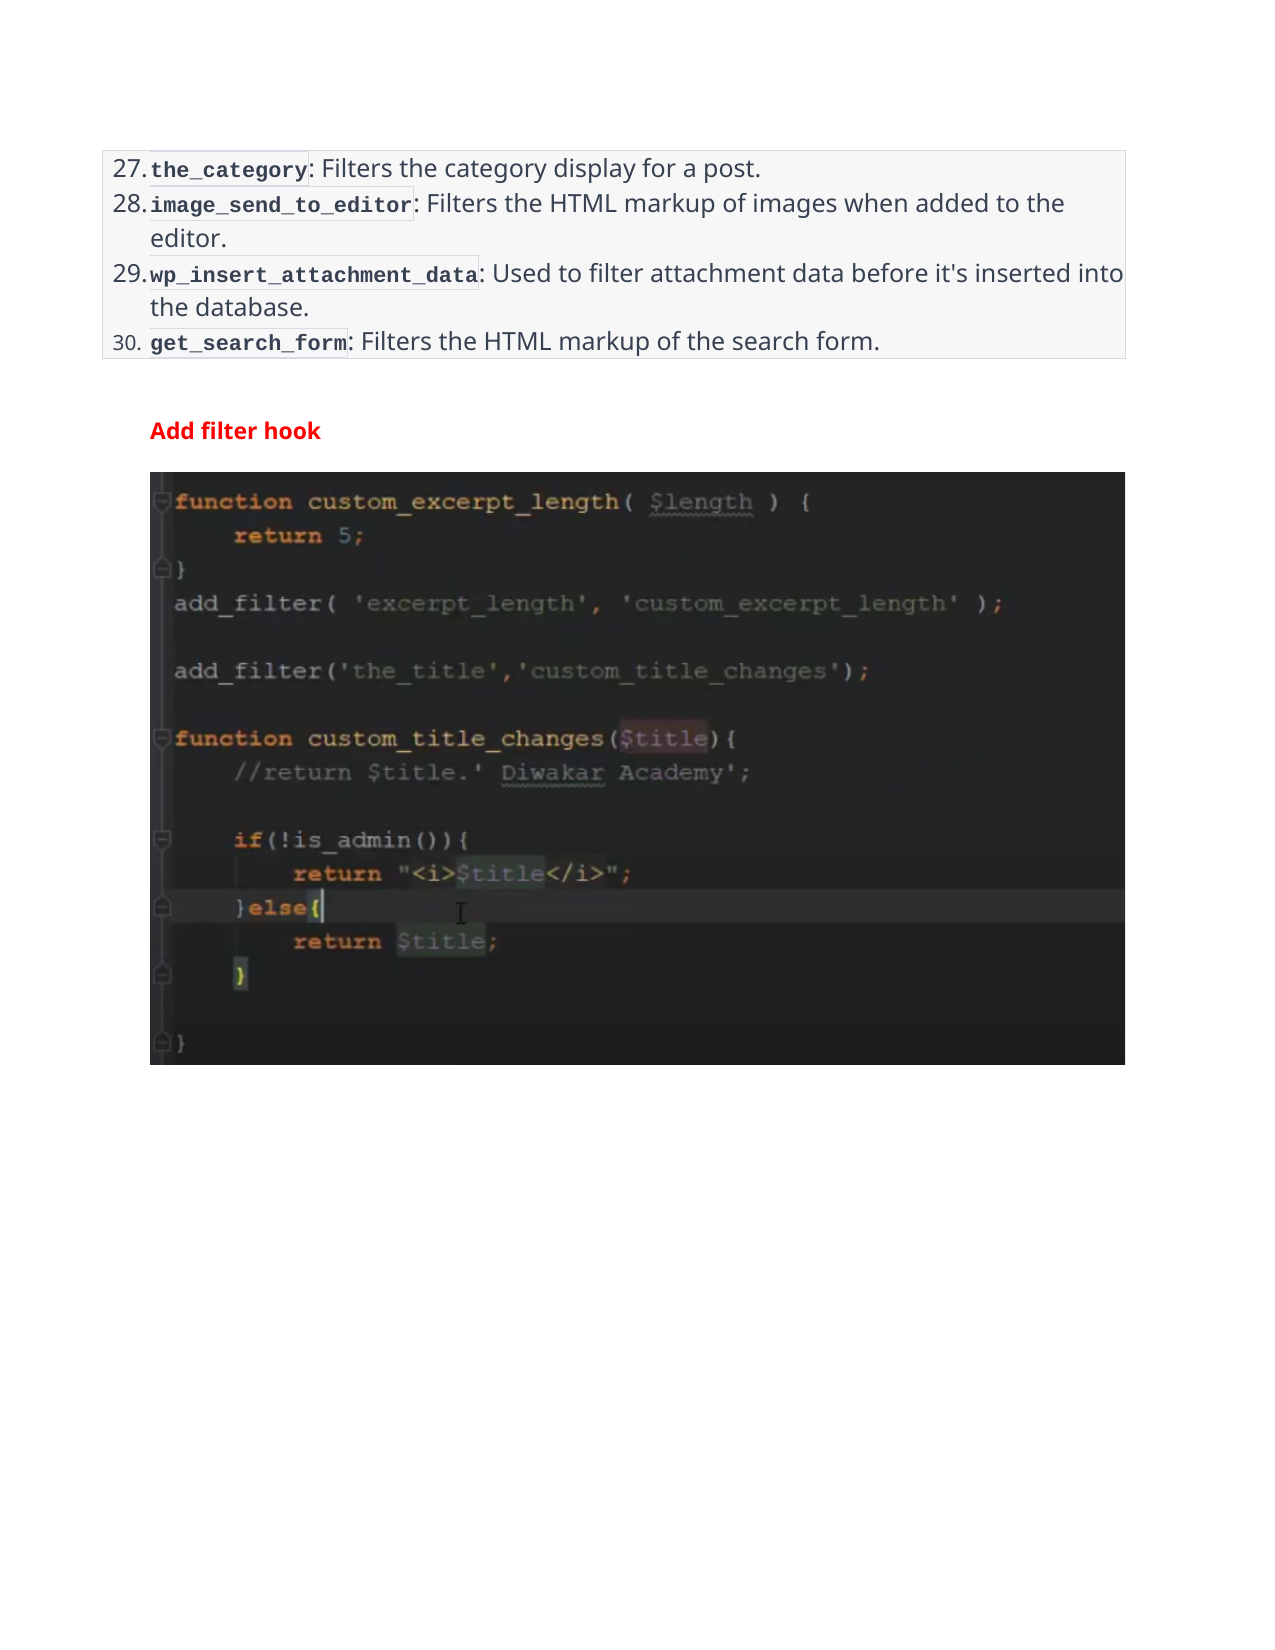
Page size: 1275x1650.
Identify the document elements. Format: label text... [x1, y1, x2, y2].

list get_search_form: Filters the HTML markup of the search form. [103, 323, 1125, 358]
list wp_insert_attachment_data: Used to filter attachment data before it's inserted into the database. [103, 254, 1125, 323]
list the_category: Filters the category display for a post. [309, 151, 1125, 185]
picture [150, 472, 1125, 1065]
text Add filter hook [150, 415, 1125, 447]
list image_send_to_editor: Filters the HTML markup of images when added to the editor. [103, 185, 1125, 254]
list the_category: Filters the category display for a post. [103, 151, 308, 185]
